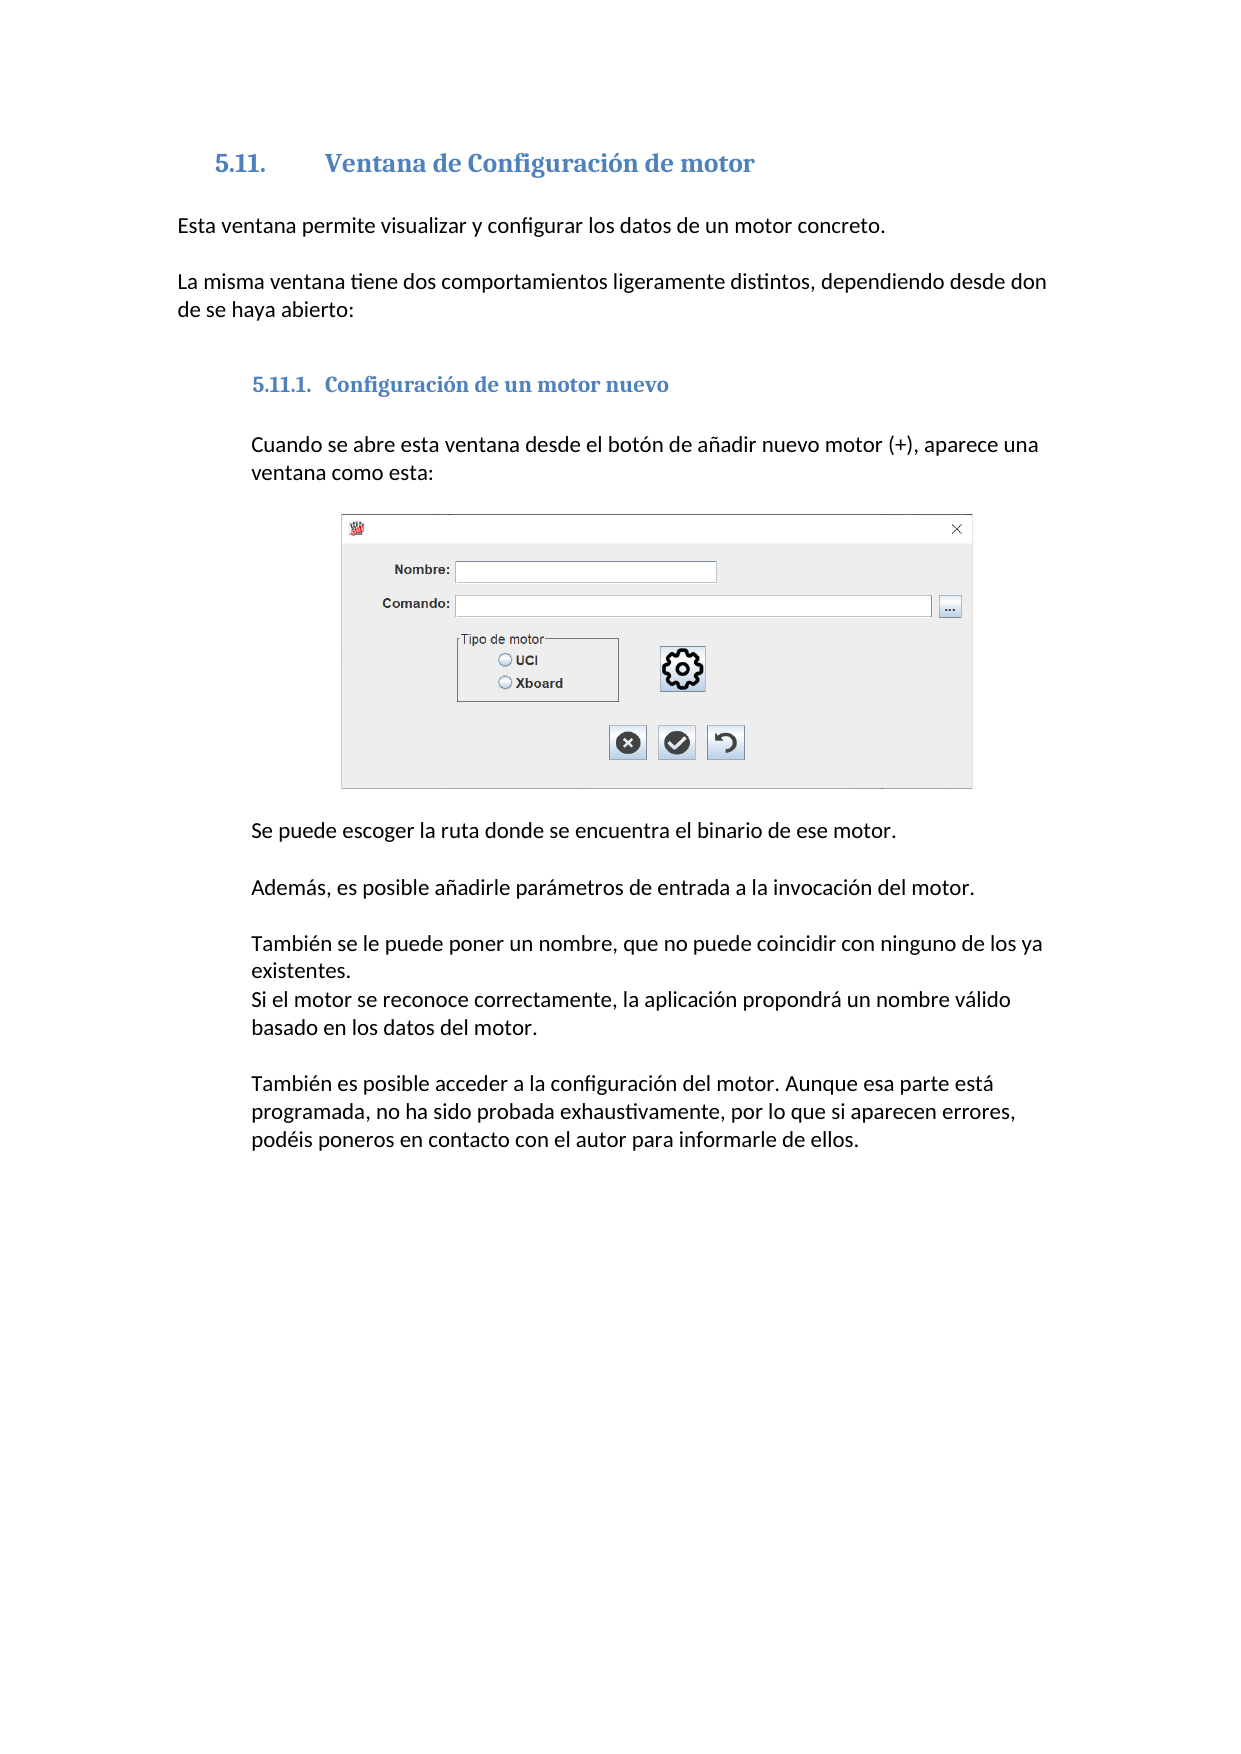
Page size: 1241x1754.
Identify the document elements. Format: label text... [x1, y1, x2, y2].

text Si el motor se reconoce correctamente, la aplicación propondrá un nombre válido basado en los datos del motor. [251, 985, 1063, 1041]
text Esta ventana permite visualizar y configurar los datos de un motor concreto. [177, 211, 1063, 239]
text También se le puede poner un nombre, que no puede coincidir con ninguno de los ya existentes. [251, 929, 1063, 985]
text También es posible acceder a la configuración del motor. Aunque esa parte está programada, no ha sido probada exhaustivamente, por lo que si aparecen errores, podéis poneros en contacto con el autor para informarle de ellos. [251, 1069, 1063, 1153]
text La misma ventana tiene dos comportamientos ligeramente distintos, dependiendo desde don de se haya abierto: [177, 267, 1063, 323]
subtitle Configuración de un motor nuevo [252, 372, 1063, 399]
text Cuando se abre esta ventana desde el botón de añadir nuevo motor (+), aparece una ventana como esta: [251, 431, 1063, 487]
picture [341, 514, 973, 789]
text Se puede escoger la ruta donde se encuentra el binario de ese motor. [251, 817, 1063, 844]
text Además, es posible añadirle parámetros de entrada a la invocación del motor. [251, 873, 1063, 901]
subtitle Ventana de Configuración de motor [215, 148, 1063, 179]
